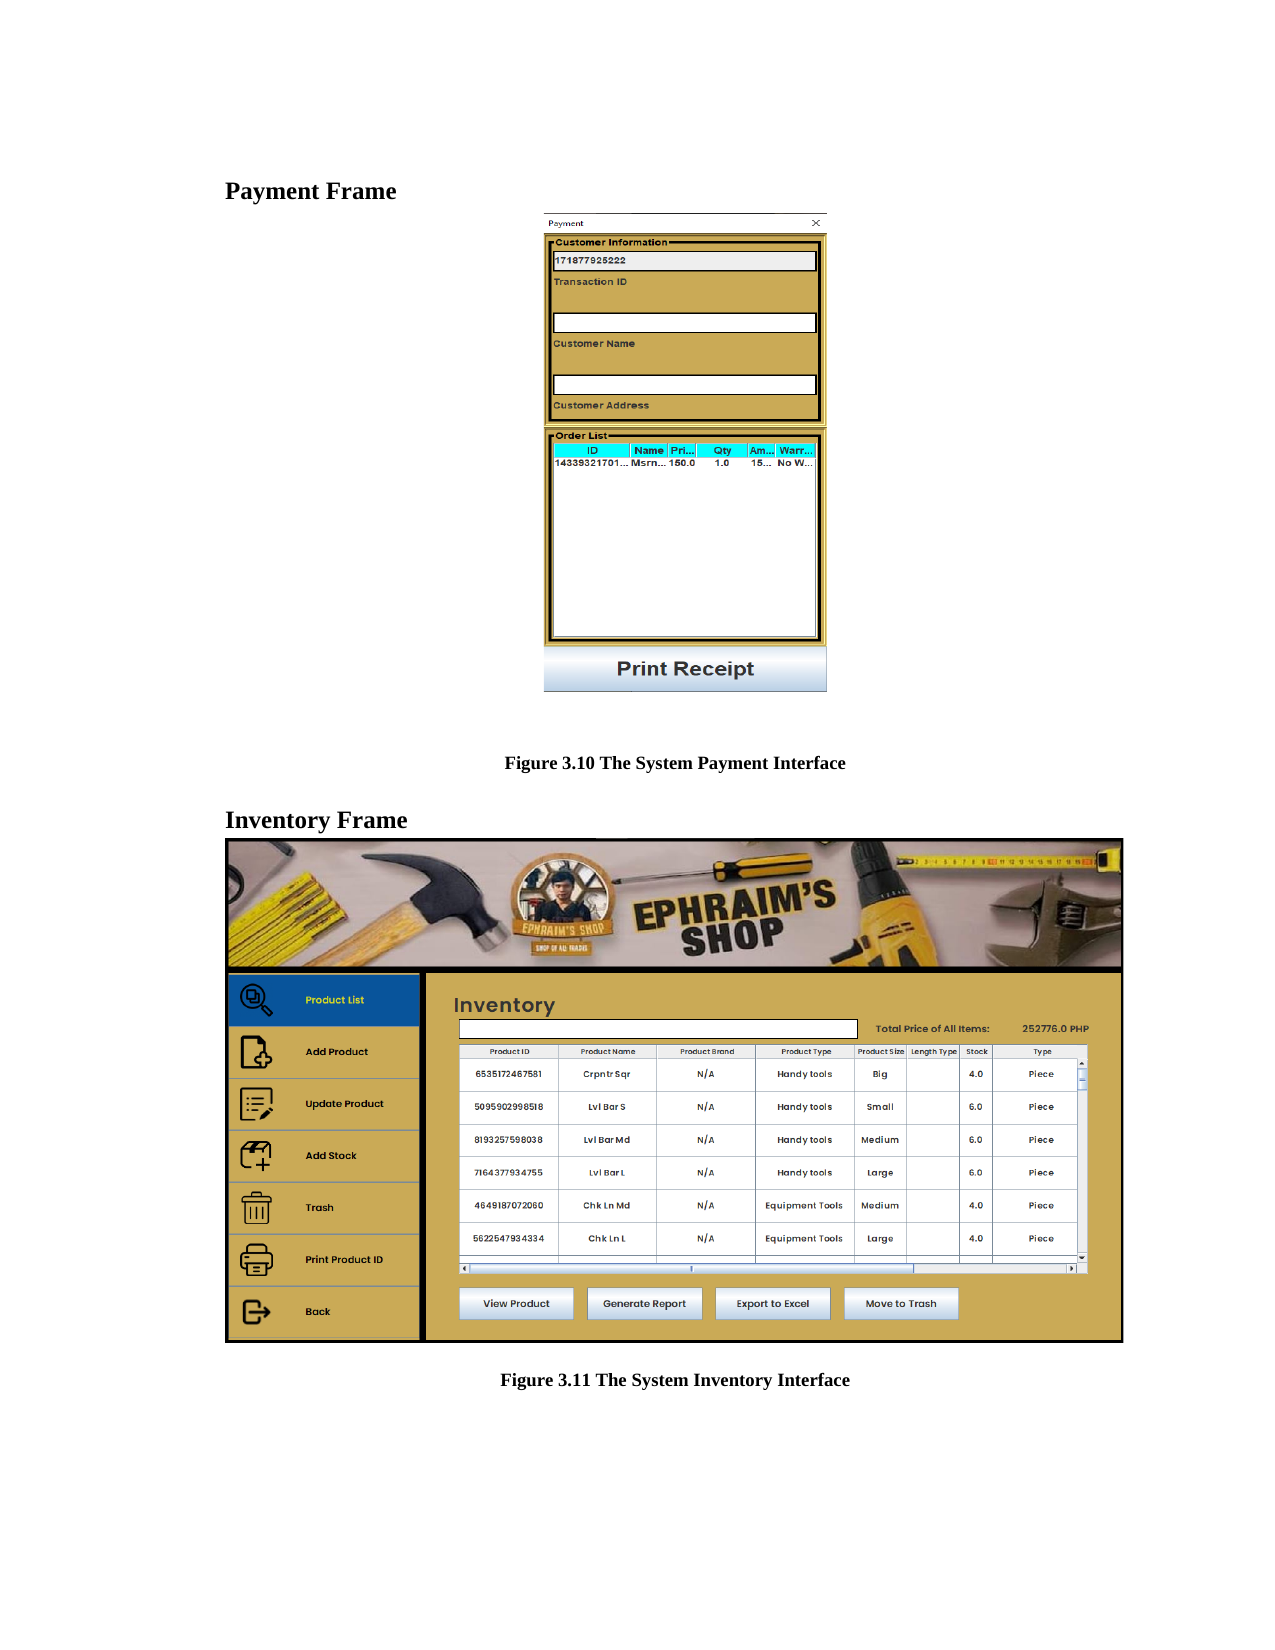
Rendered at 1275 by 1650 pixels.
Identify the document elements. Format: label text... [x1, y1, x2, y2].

text Figure 3.11 The System Inventory Interface [225, 1369, 1125, 1391]
text Figure 3.10 The System Payment Interface [225, 752, 1125, 773]
text Payment Frame [225, 176, 1125, 205]
text Inventory Frame [225, 805, 1125, 962]
picture [225, 962, 1124, 1343]
picture [543, 213, 829, 692]
